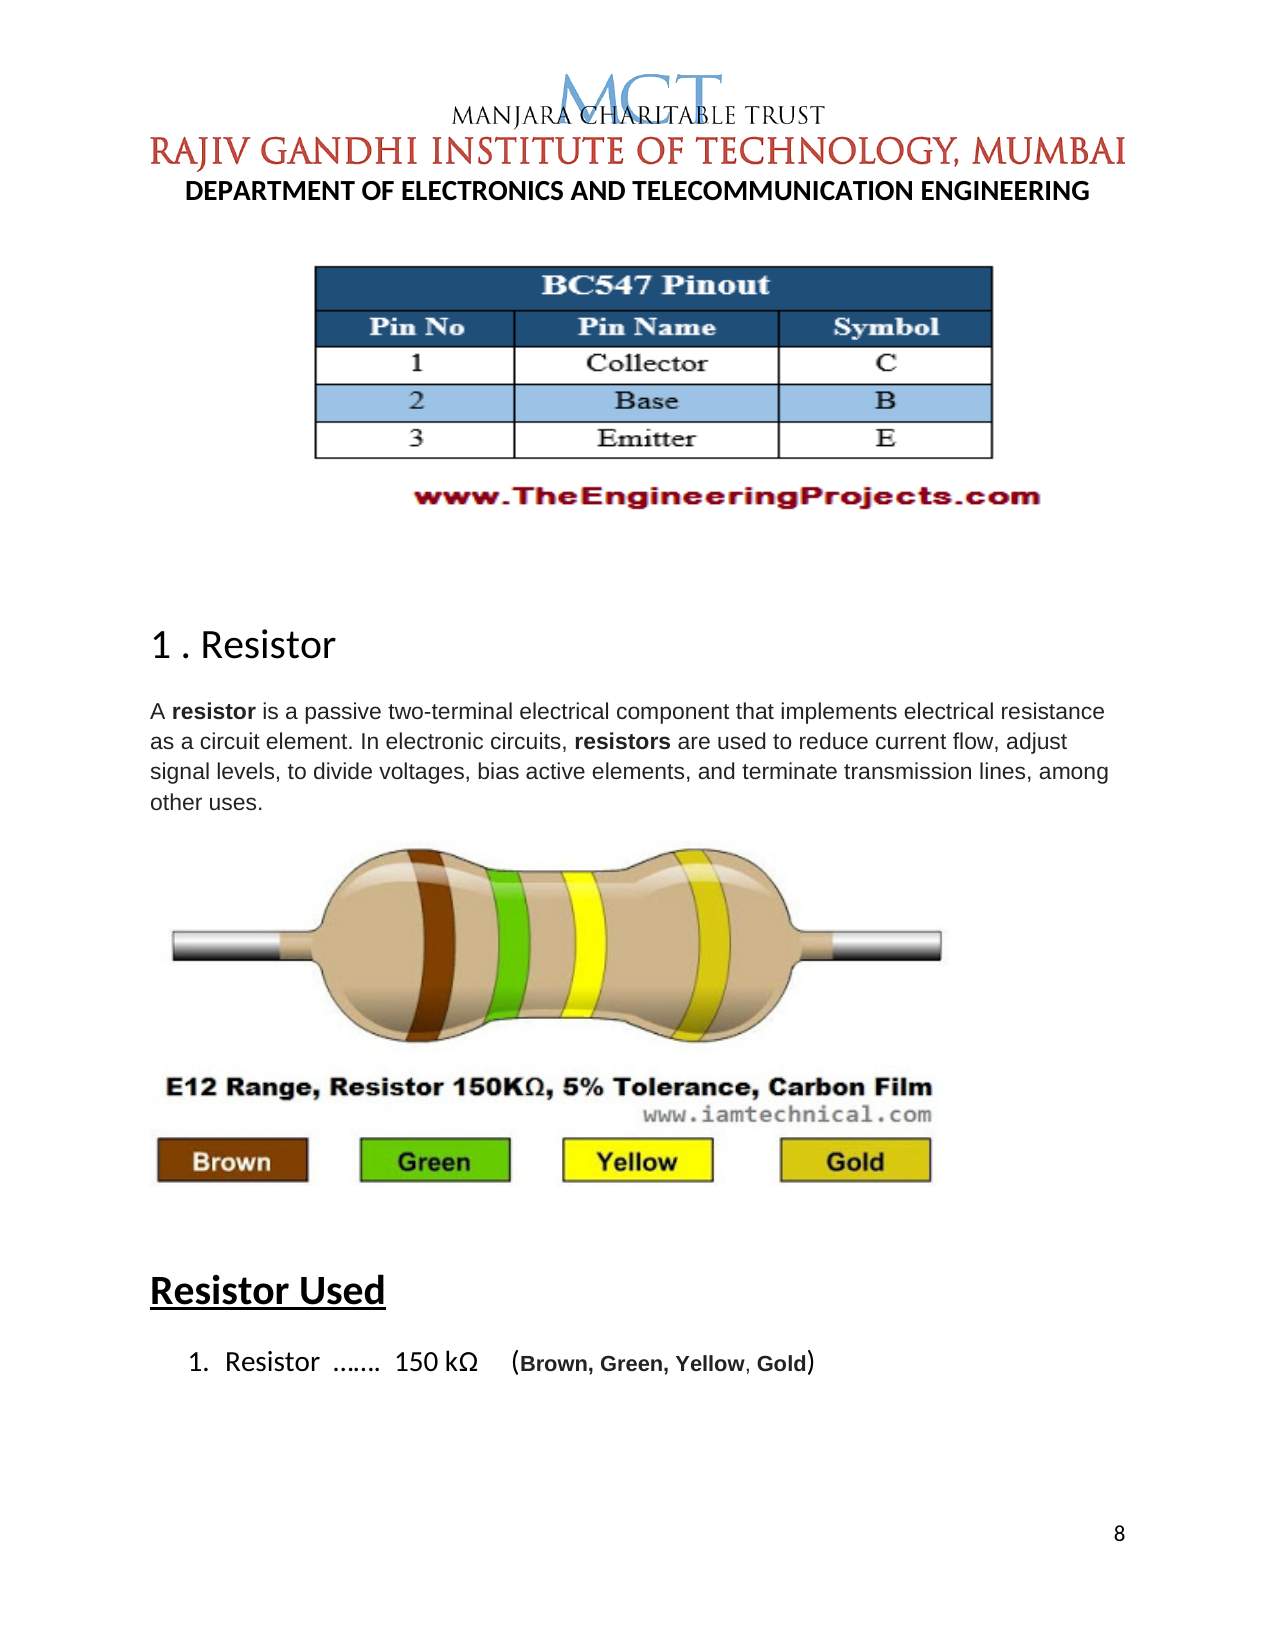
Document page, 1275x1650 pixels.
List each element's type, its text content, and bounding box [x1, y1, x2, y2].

text Resistor Used [150, 1264, 1125, 1315]
text A resistor is a passive two-terminal electrical component that implements electrical resistance as a circuit element. In electronic circuits, resistors are used to reduce current flow, adjust signal levels, to divide voltages, bias active elements, and terminate transmission lines, among other uses. [150, 698, 1125, 816]
text 1 . Resistor [150, 618, 1125, 669]
picture [268, 235, 1055, 514]
picture [150, 74, 1125, 172]
picture [150, 841, 950, 1186]
list Resistor ……. 150 kΩ (Brown, Green, Yellow, Gold) [187, 1343, 1125, 1379]
